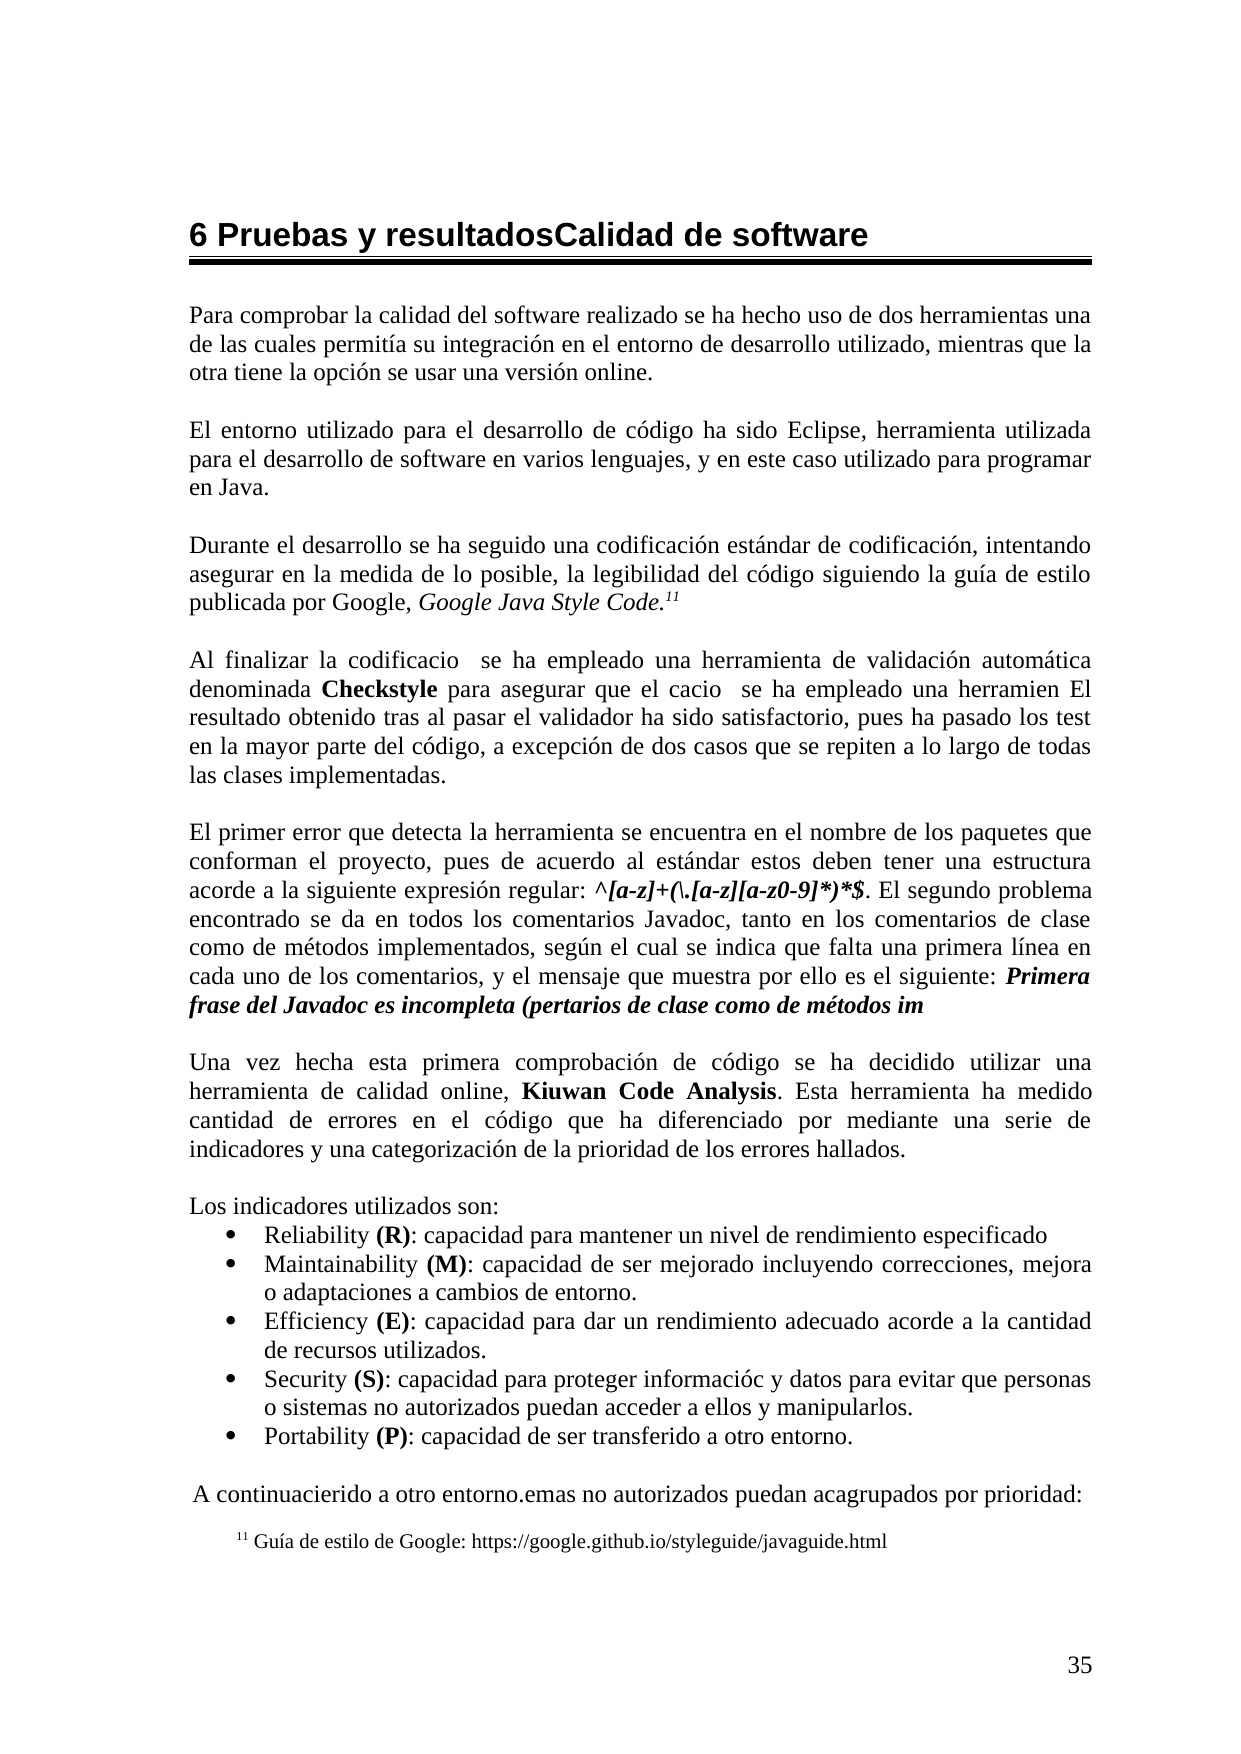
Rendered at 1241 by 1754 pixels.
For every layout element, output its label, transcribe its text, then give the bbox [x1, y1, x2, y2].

list ificado [226, 1220, 1092, 1249]
text Al finalizar la codificacio se ha empleado una herramienta de validación automática denominada Checkstyle para asegurar que el cacio se ha empleado una herramien El resultado obtenido tras al pasar el validador ha sido satisfactorio, pues ha pasado los test en la mayor parte del código, a excepción de dos casos que se repiten a lo largo de todas las clases implementadas. [189, 645, 1092, 789]
list óc y datos [226, 1364, 1092, 1421]
text El primer error que detecta la herramienta se encuentra en el nombre de los paquetes que conforman el proyecto, pues de acuerdo al estándar estos deben tener una estructura acorde a la siguiente expresión regular: ^[a-z]+(\.[a-z][a-z0-9]*)*$. El segundo problema encontrado se da en todos los comentarios Javadoc, tanto en los comentarios de clase como de métodos implementados, según el cual se indica que falta una primera línea en cada uno de los comentarios, y el mensaje que muestra por ello es el siguiente: Primera frase del Javadoc es incompleta (pertarios de clase como de métodos im [189, 817, 1092, 1019]
text Una vez hecha esta primera comprobación de código se ha decidido utilizar una herramienta de calidad online, Kiuwan Code Analysis. Esta herramienta ha medido cantidad de errores en el código que ha diferenciado por mediante una serie de indicadores y una categorización de la prioridad de los errores hallados. [189, 1047, 1092, 1162]
text continuacierido a otro entorno.emas no autorizados puedan acagrupados por prioridad: [192, 1479, 1092, 1507]
